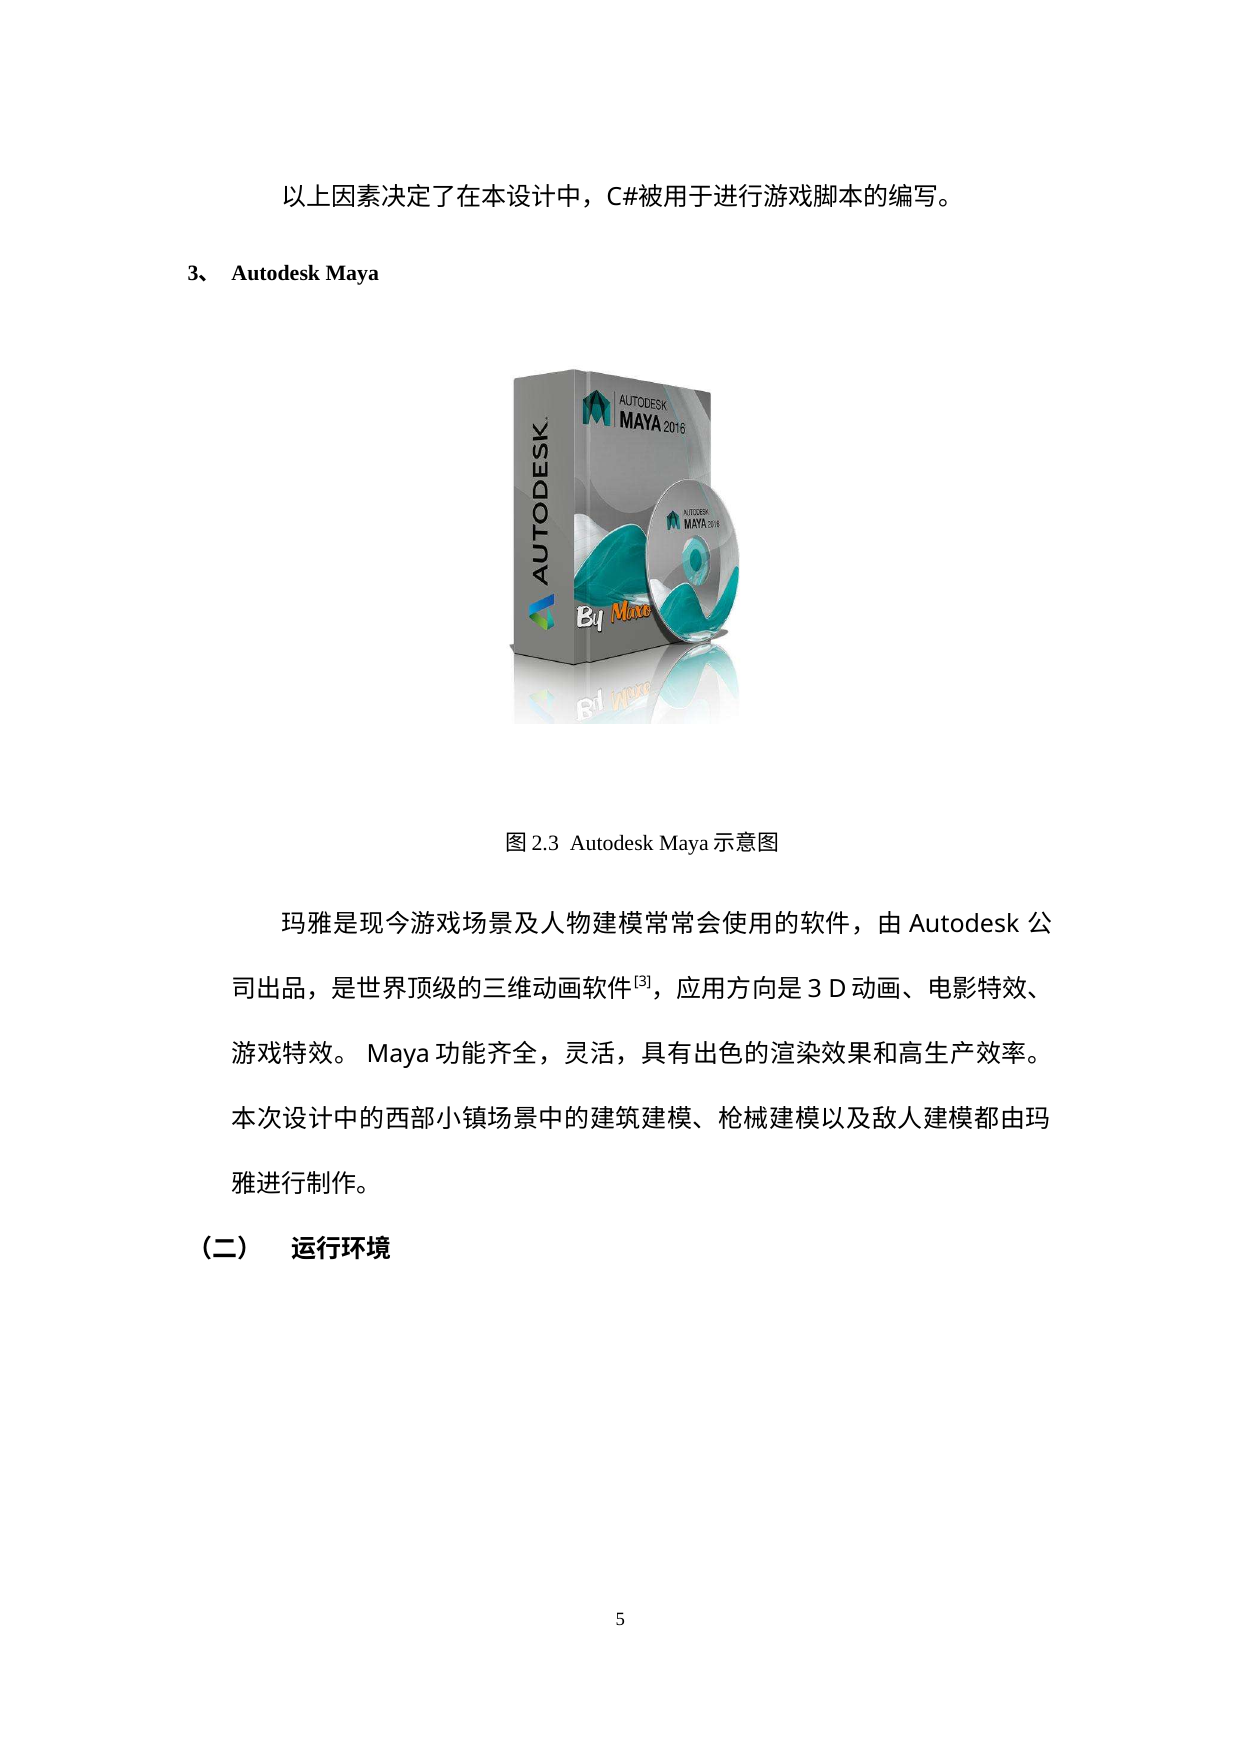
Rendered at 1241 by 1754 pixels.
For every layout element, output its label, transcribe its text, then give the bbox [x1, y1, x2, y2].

subtitle 运行环境 [187, 1214, 1053, 1279]
subtitle Autodesk Maya [187, 254, 1053, 287]
text 玛雅是现今游戏场景及人物建模常常会使用的软件，由Autodesk 公司出品，是世界顶级的三维动画软件[3]，应用方向是3 D动画、电影特效、游戏特效。 Maya功能齐全，灵活，具有出色的渲染效果和高生产效率。本次设计中的西部小镇场景中的建筑建模、枪械建模以及敌人建模都由玛雅进行制作。 [231, 889, 1053, 1214]
list 以上因素决定了在本设计中，C#被用于进行游戏脚本的编写。 [231, 162, 1053, 227]
text 图2.3 Autodesk Maya示意图 [231, 824, 1053, 857]
picture [472, 342, 771, 724]
